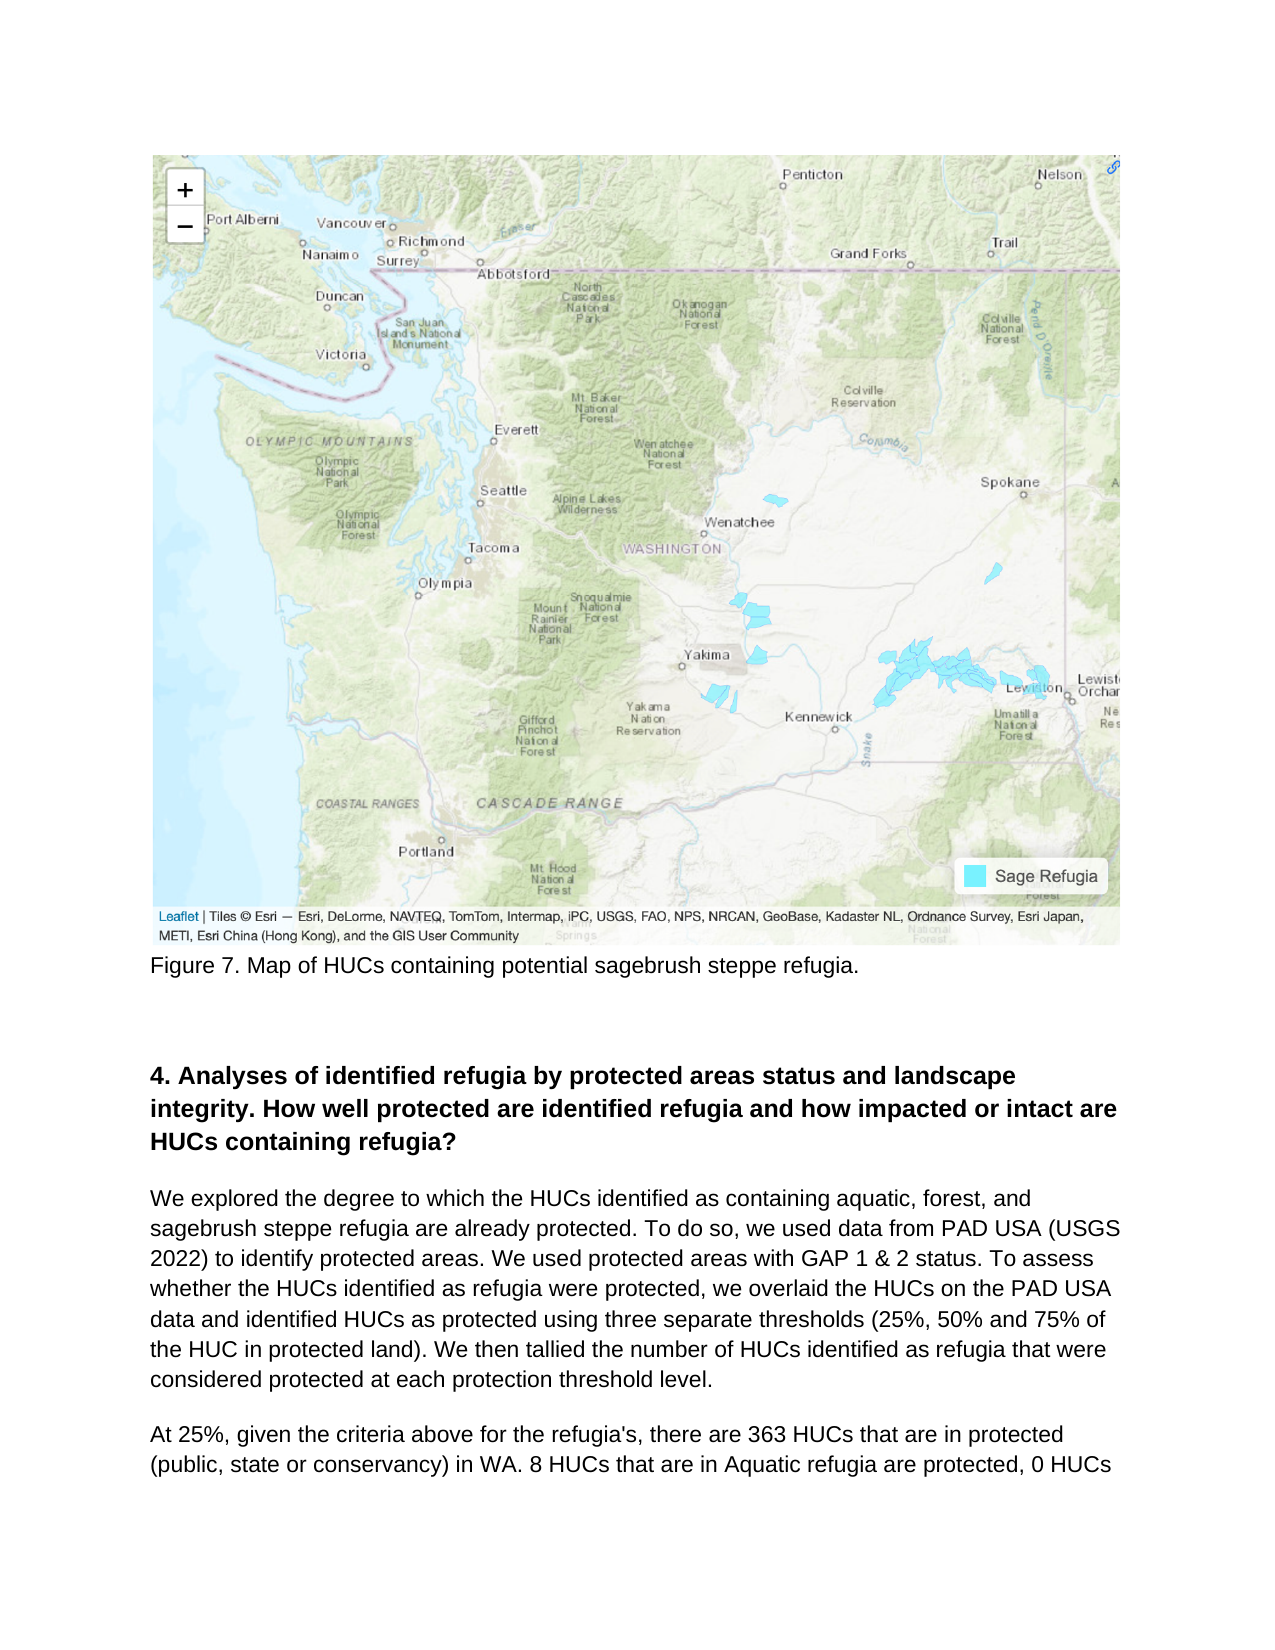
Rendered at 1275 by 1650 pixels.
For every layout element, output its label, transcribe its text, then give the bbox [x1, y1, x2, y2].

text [150, 1421, 1125, 1478]
text We explored the degree to which the HUCs identified as containing aquatic, forest, and sagebrush steppe refugia are already protected. To do so, we used data from PAD USA (USGS 2022) to identify protected areas. We used protected areas with GAP 1 & 2 status. To assess whether the HUCs identified as refugia were protected, we overlaid the HUCs on the PAD USA data and identified HUCs as protected using three separate thresholds (25%, 50% and 75% of the HUC in protected land). We then tallied the number of HUCs identified as refugia that were considered protected at each protection threshold level. [150, 1185, 1125, 1392]
text Figure 7. Map of HUCs containing potential sagebrush steppe refugia. [150, 952, 1125, 978]
picture [150, 150, 1125, 948]
subtitle 4. Analyses of identified refugia by protected areas status and landscape integrity. How well protected are identified refugia and how impacted or intact are HUCs containing refugia? [150, 1061, 1125, 1155]
